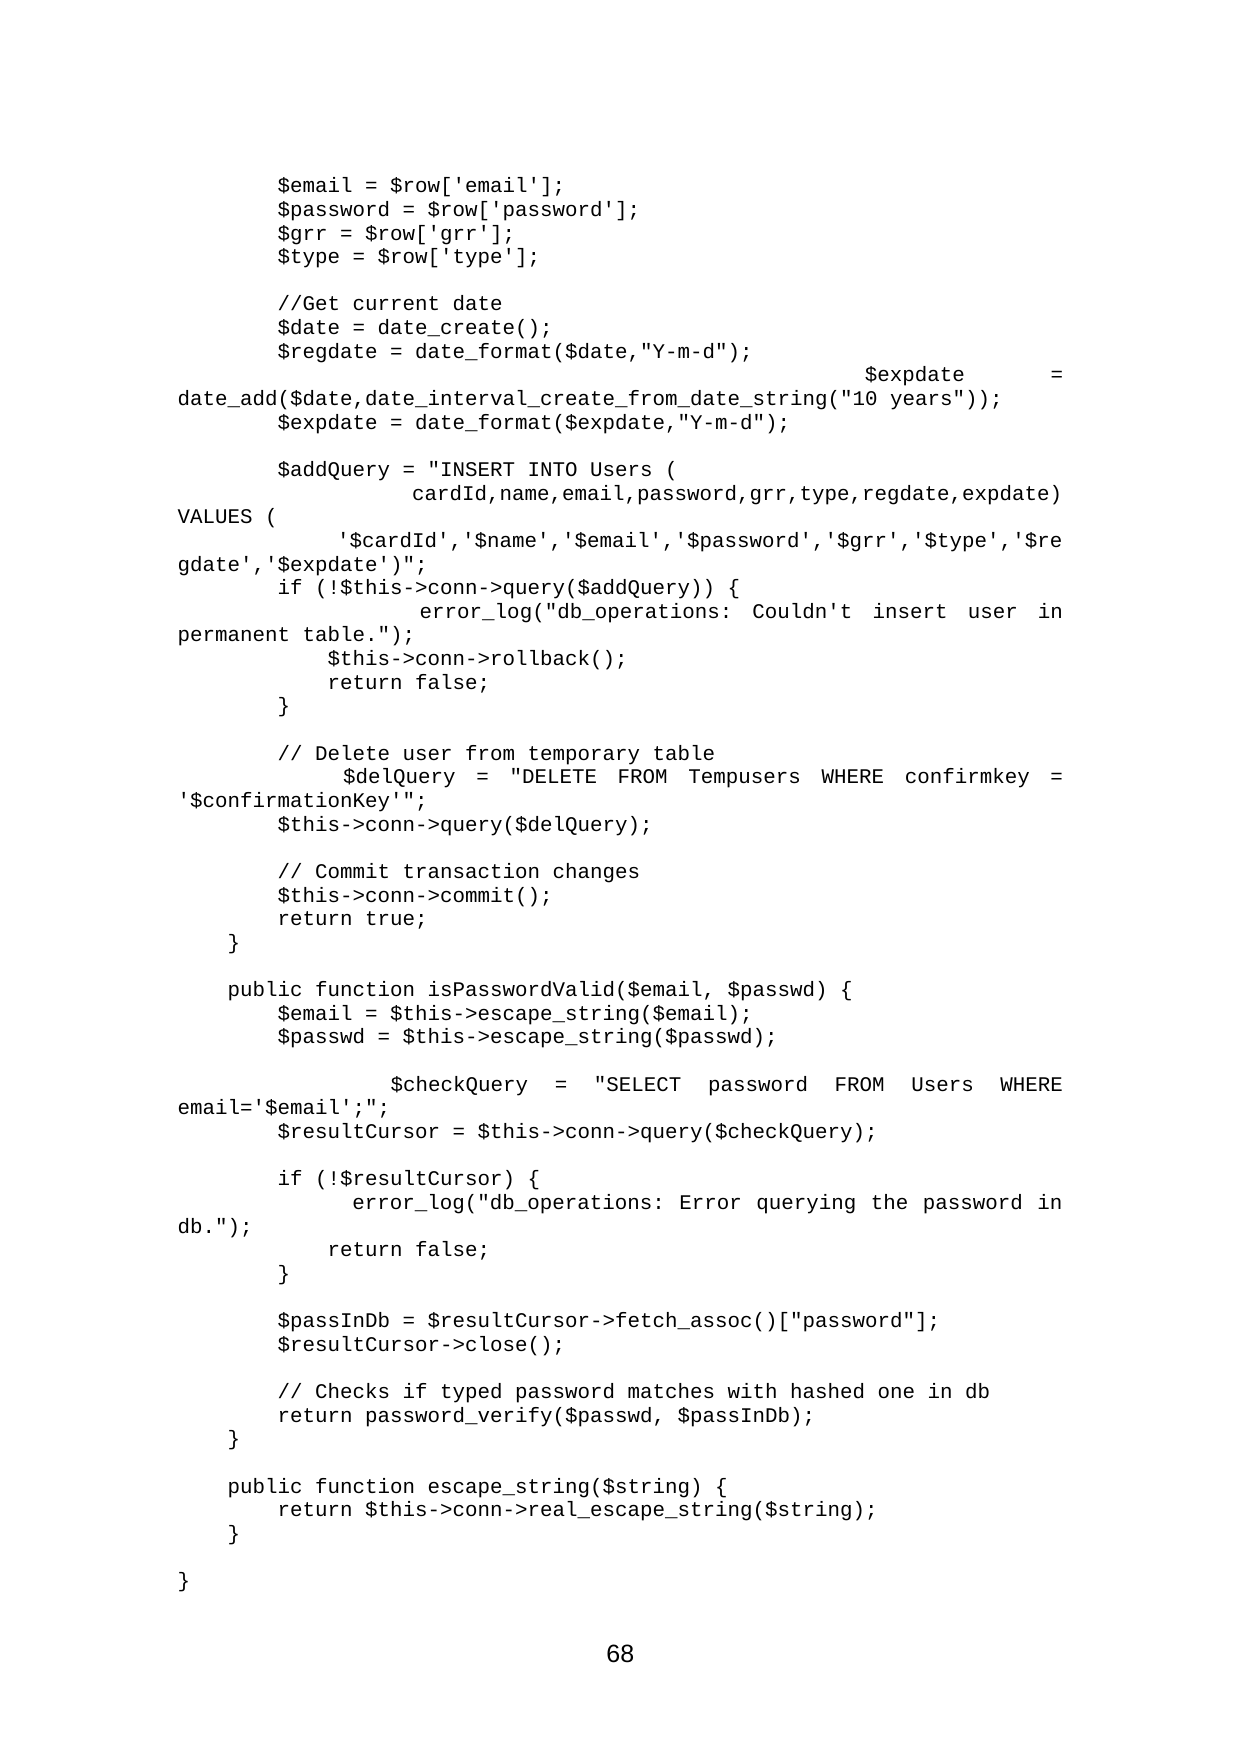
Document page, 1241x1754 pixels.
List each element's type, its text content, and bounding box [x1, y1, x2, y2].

text } [177, 1263, 1063, 1287]
text $email = $row['email']; [177, 175, 1063, 199]
text '$cardId','$name','$email','$password','$grr','$type','$regdate','$expdate')"; [177, 530, 1063, 577]
text // Commit transaction changes [177, 861, 1063, 884]
text error_log("db_operations: Error querying the password in db."); [177, 1192, 1063, 1239]
text } [177, 932, 1063, 956]
text } [177, 1523, 1063, 1547]
text $password = $row['password']; [177, 199, 1063, 222]
text $this->conn->query($delQuery); [177, 814, 1063, 837]
text return false; [177, 672, 1063, 695]
text cardId,name,email,password,grr,type,regdate,expdate) VALUES ( [177, 483, 1063, 530]
text $date = date_create(); [177, 317, 1063, 341]
text return false; [177, 1239, 1063, 1263]
text $resultCursor = $this->conn->query($checkQuery); [177, 1121, 1063, 1145]
text // Checks if typed password matches with hashed one in db [177, 1381, 1063, 1405]
text if (!$this->conn->query($addQuery)) { [177, 577, 1063, 601]
text return true; [177, 908, 1063, 932]
text $resultCursor->close(); [177, 1334, 1063, 1357]
text $grr = $row['grr']; [177, 222, 1063, 246]
text error_log("db_operations: Couldn't insert user in permanent table."); [177, 601, 1063, 648]
text $expdate = date_format($expdate,"Y-m-d"); [177, 412, 1063, 435]
text $addQuery = "INSERT INTO Users ( [177, 459, 1063, 483]
text $email = $this->escape_string($email); [177, 1003, 1063, 1026]
text } [177, 695, 1063, 719]
text $checkQuery = "SELECT password FROM Users WHERE email='$email';"; [177, 1074, 1063, 1121]
text $this->conn->rollback(); [177, 648, 1063, 672]
text $regdate = date_format($date,"Y-m-d"); [177, 341, 1063, 364]
text } [177, 1570, 1063, 1594]
text $type = $row['type']; [177, 246, 1063, 270]
text public function isPasswordValid($email, $passwd) { [177, 979, 1063, 1003]
text $this->conn->commit(); [177, 884, 1063, 908]
text $delQuery = "DELETE FROM Tempusers WHERE confirmkey = '$confirmationKey'"; [177, 766, 1063, 814]
text // Delete user from temporary table [177, 743, 1063, 766]
text $passInDb = $resultCursor->fetch_assoc()["password"]; [177, 1310, 1063, 1334]
text public function escape_string($string) { [177, 1476, 1063, 1499]
text $expdate = date_add($date,date_interval_create_from_date_string("10 years")); [177, 364, 1063, 412]
text //Get current date [177, 293, 1063, 317]
text return $this->conn->real_escape_string($string); [177, 1499, 1063, 1523]
text $passwd = $this->escape_string($passwd); [177, 1026, 1063, 1050]
text if (!$resultCursor) { [177, 1168, 1063, 1192]
text } [177, 1428, 1063, 1452]
text return password_verify($passwd, $passInDb); [177, 1405, 1063, 1428]
